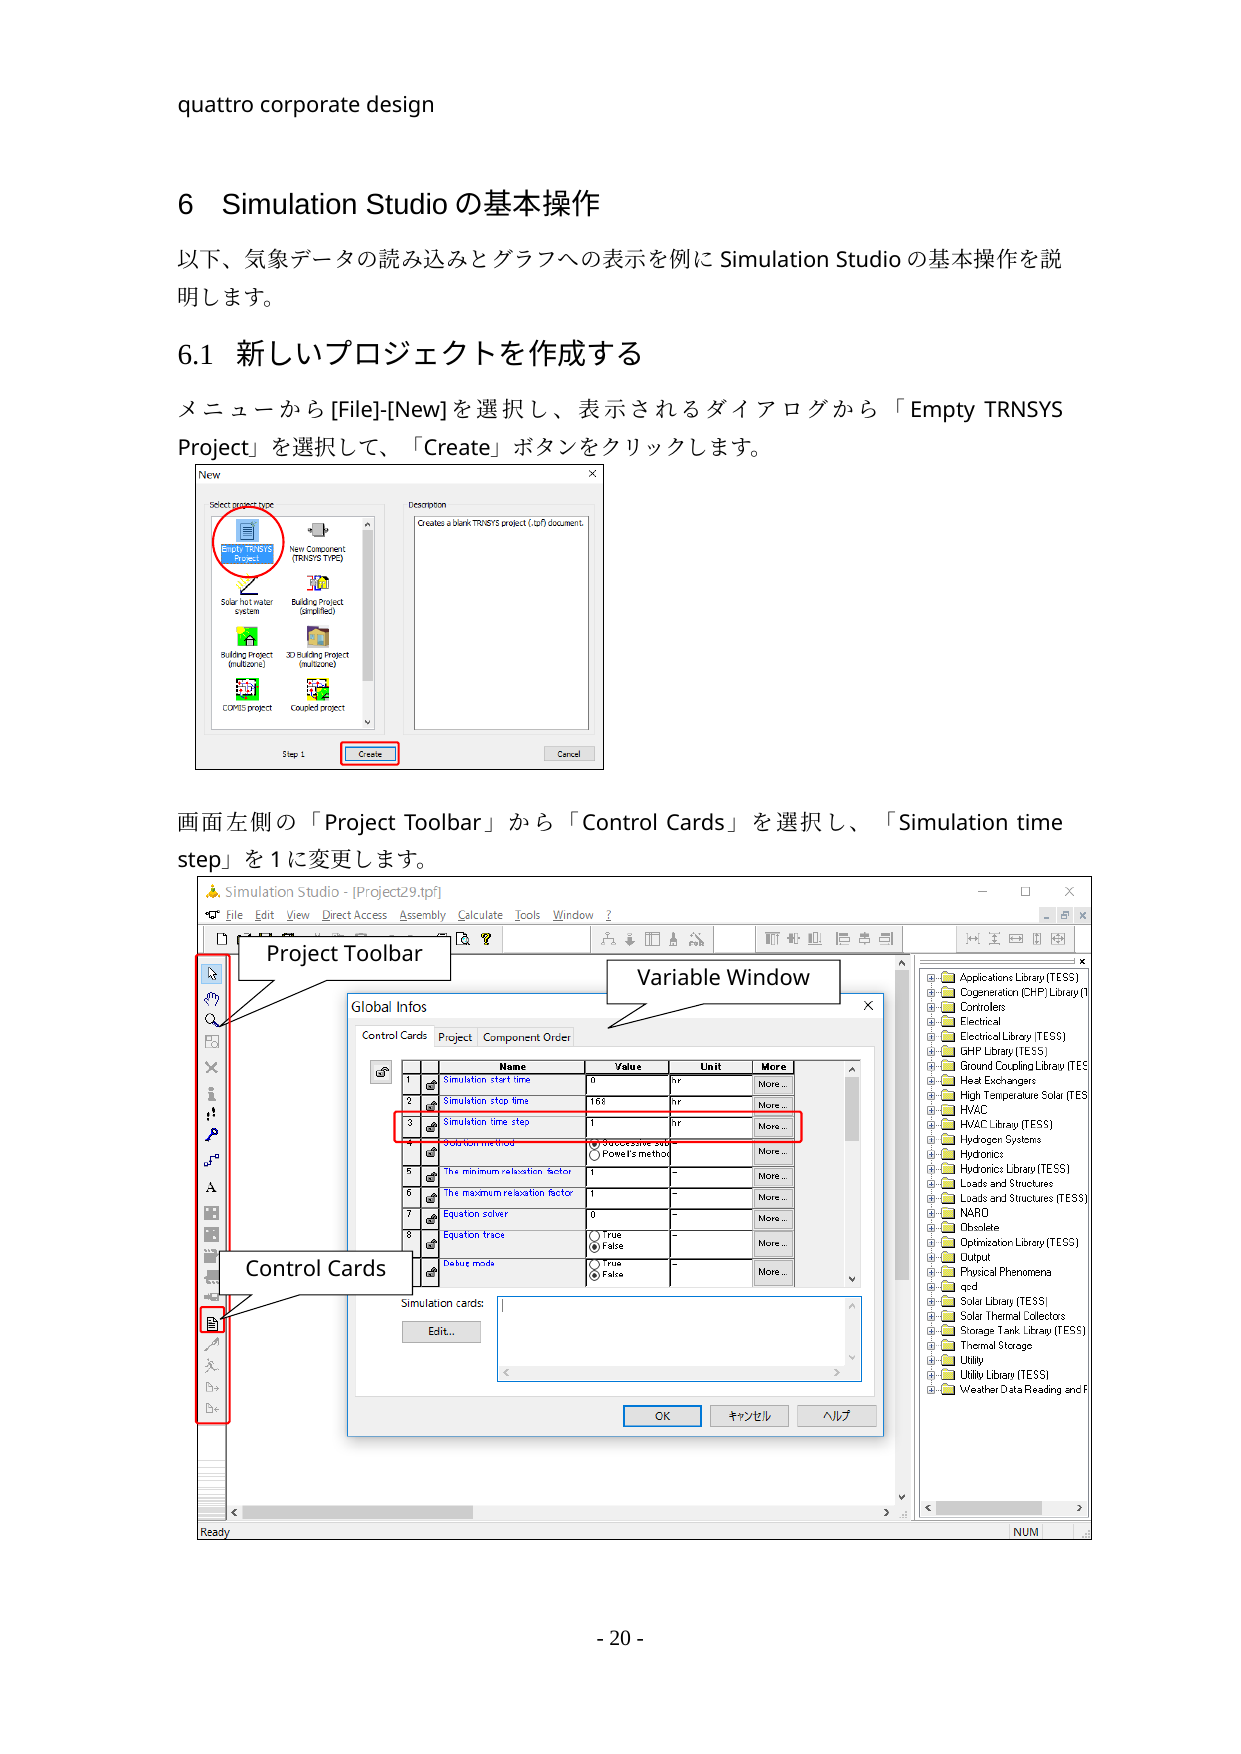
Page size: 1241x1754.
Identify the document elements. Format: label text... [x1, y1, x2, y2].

text 新しいプロジェクトを作成する [177, 314, 1063, 389]
picture [198, 956, 228, 1422]
text 画面左側の「Project Toolbar」から「Control Cards」を選択し、「Simulation time step」を1に変更します。 [177, 802, 1063, 877]
picture [198, 877, 1091, 1539]
text メニューから[File]-[New]を選択し、表示されるダイアログから「Empty TRNSYS Project」を選択して、「Create」ボタンをクリックします。 [177, 389, 1063, 464]
picture [231, 1296, 247, 1309]
picture [196, 465, 603, 769]
subtitle Simulation Studioの基本操作 [177, 164, 1063, 239]
picture [202, 1309, 223, 1331]
text 以下、気象データの読み込みとグラフへの表示を例にSimulation Studioの基本操作を説明します。 [177, 239, 1063, 314]
